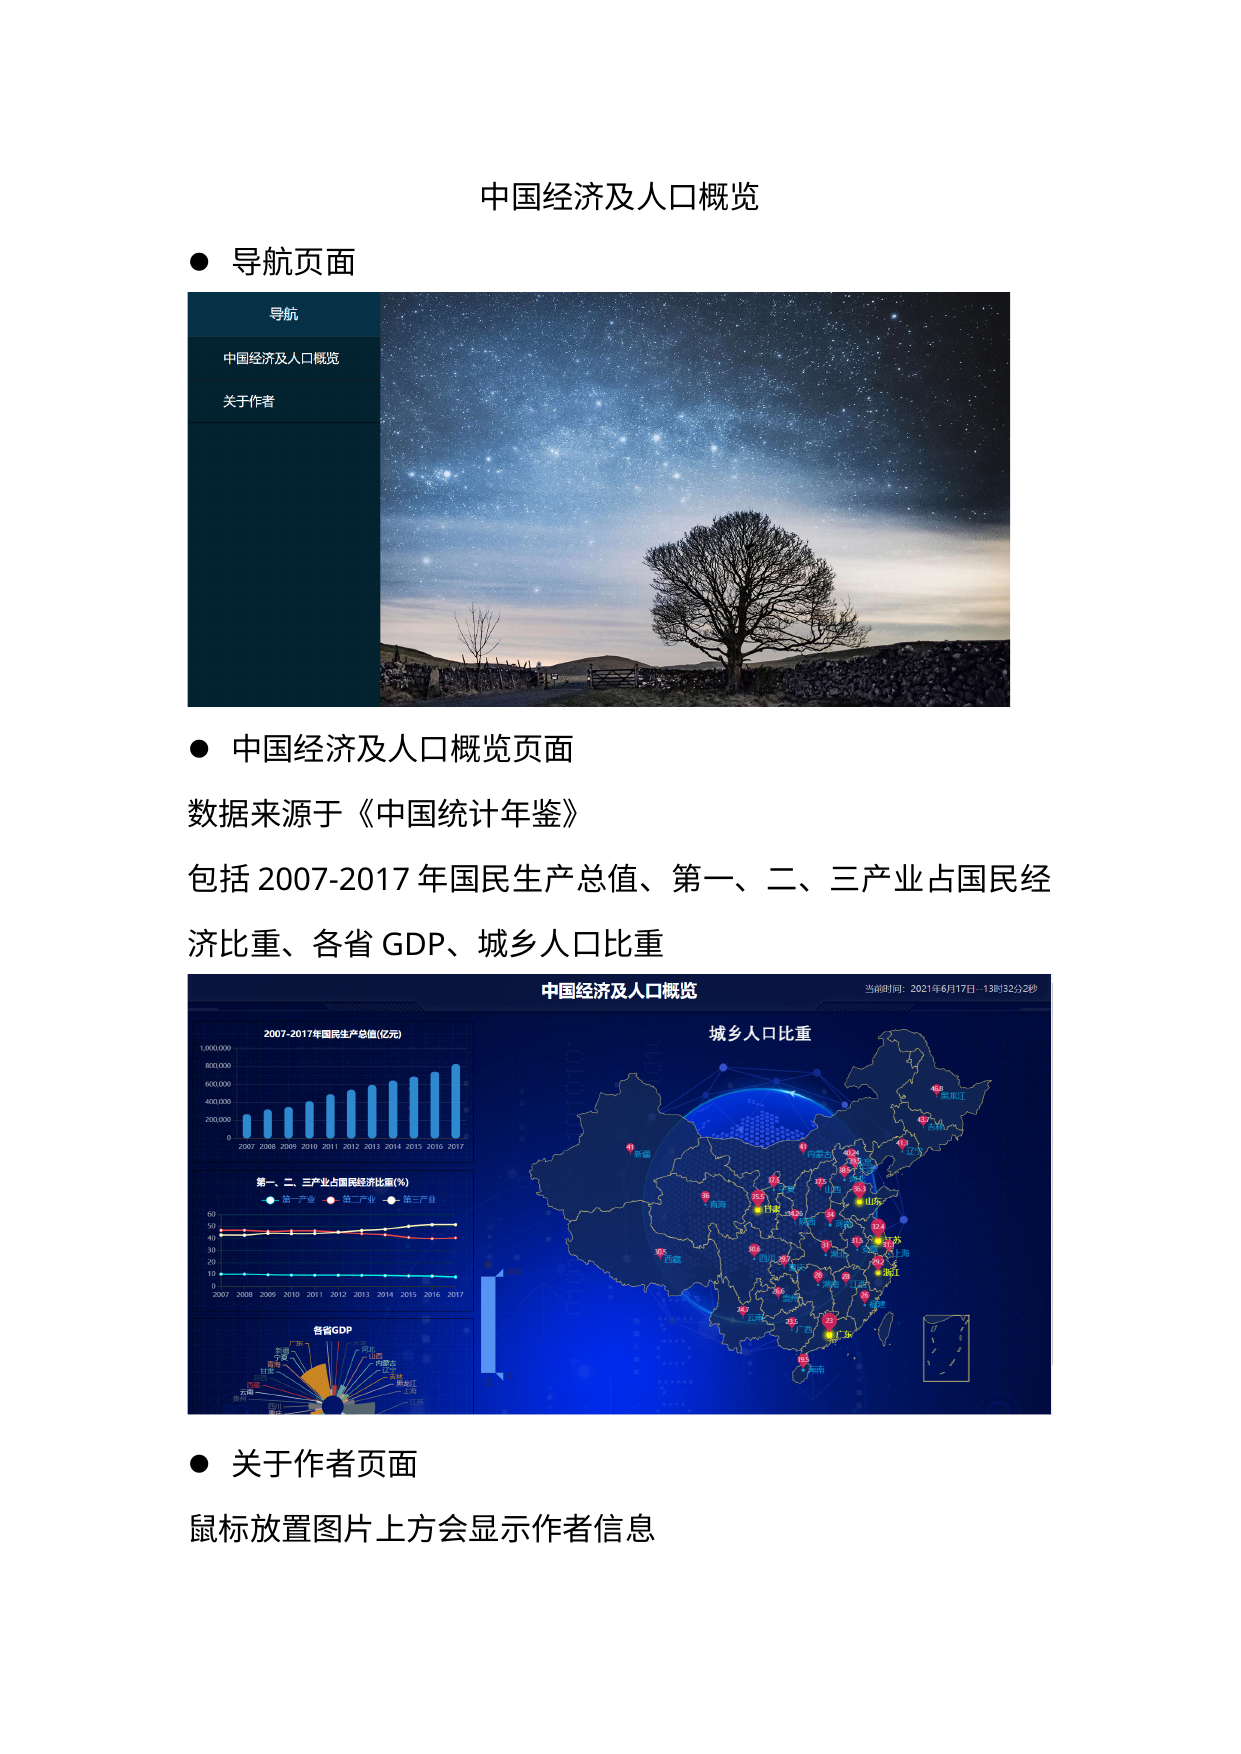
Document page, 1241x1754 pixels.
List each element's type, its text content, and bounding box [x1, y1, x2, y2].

list 中国经济及人口概览页面 [187, 714, 1053, 779]
picture [187, 292, 1011, 707]
list 关于作者页面 [187, 1429, 1053, 1494]
picture [285, 308, 295, 320]
text 包括2007-2017年国民生产总值、第一、二、三产业占国民经济比重、各省GDP、城乡人口比重 [187, 844, 1053, 974]
text 数据来源于《中国统计年鉴》 [187, 779, 1053, 844]
list 导航页面 [187, 227, 1053, 292]
text 中国经济及人口概览 [187, 162, 1053, 227]
picture [187, 974, 1053, 1415]
text 鼠标放置图片上方会显示作者信息 [187, 1494, 1053, 1559]
picture [272, 311, 283, 320]
